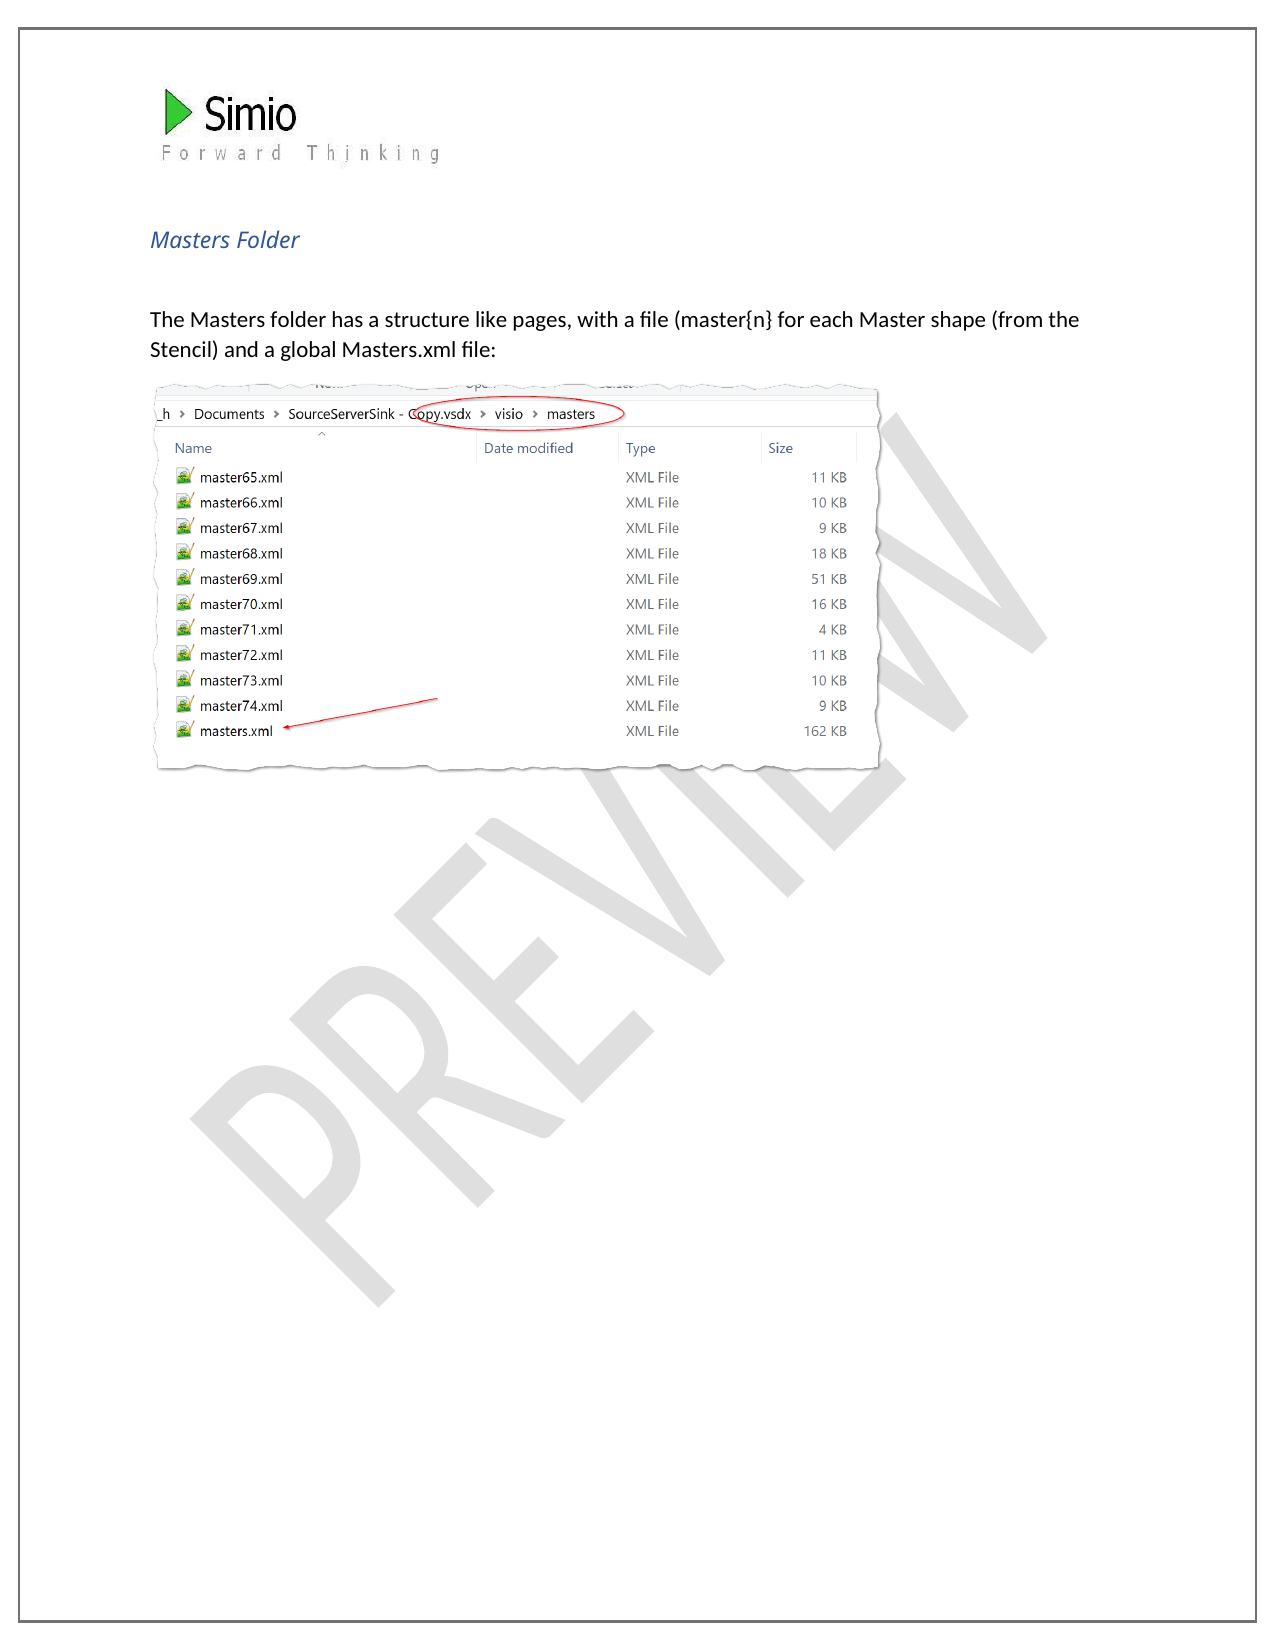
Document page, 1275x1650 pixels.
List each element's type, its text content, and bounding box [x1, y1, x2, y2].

subtitle Masters Folder [150, 224, 1125, 255]
picture [150, 381, 885, 775]
picture [150, 75, 449, 173]
text The Masters folder has a structure like pages, with a file (master{n} for each Master shape (from the Stencil) and a global Masters.xml file: [150, 305, 1125, 363]
